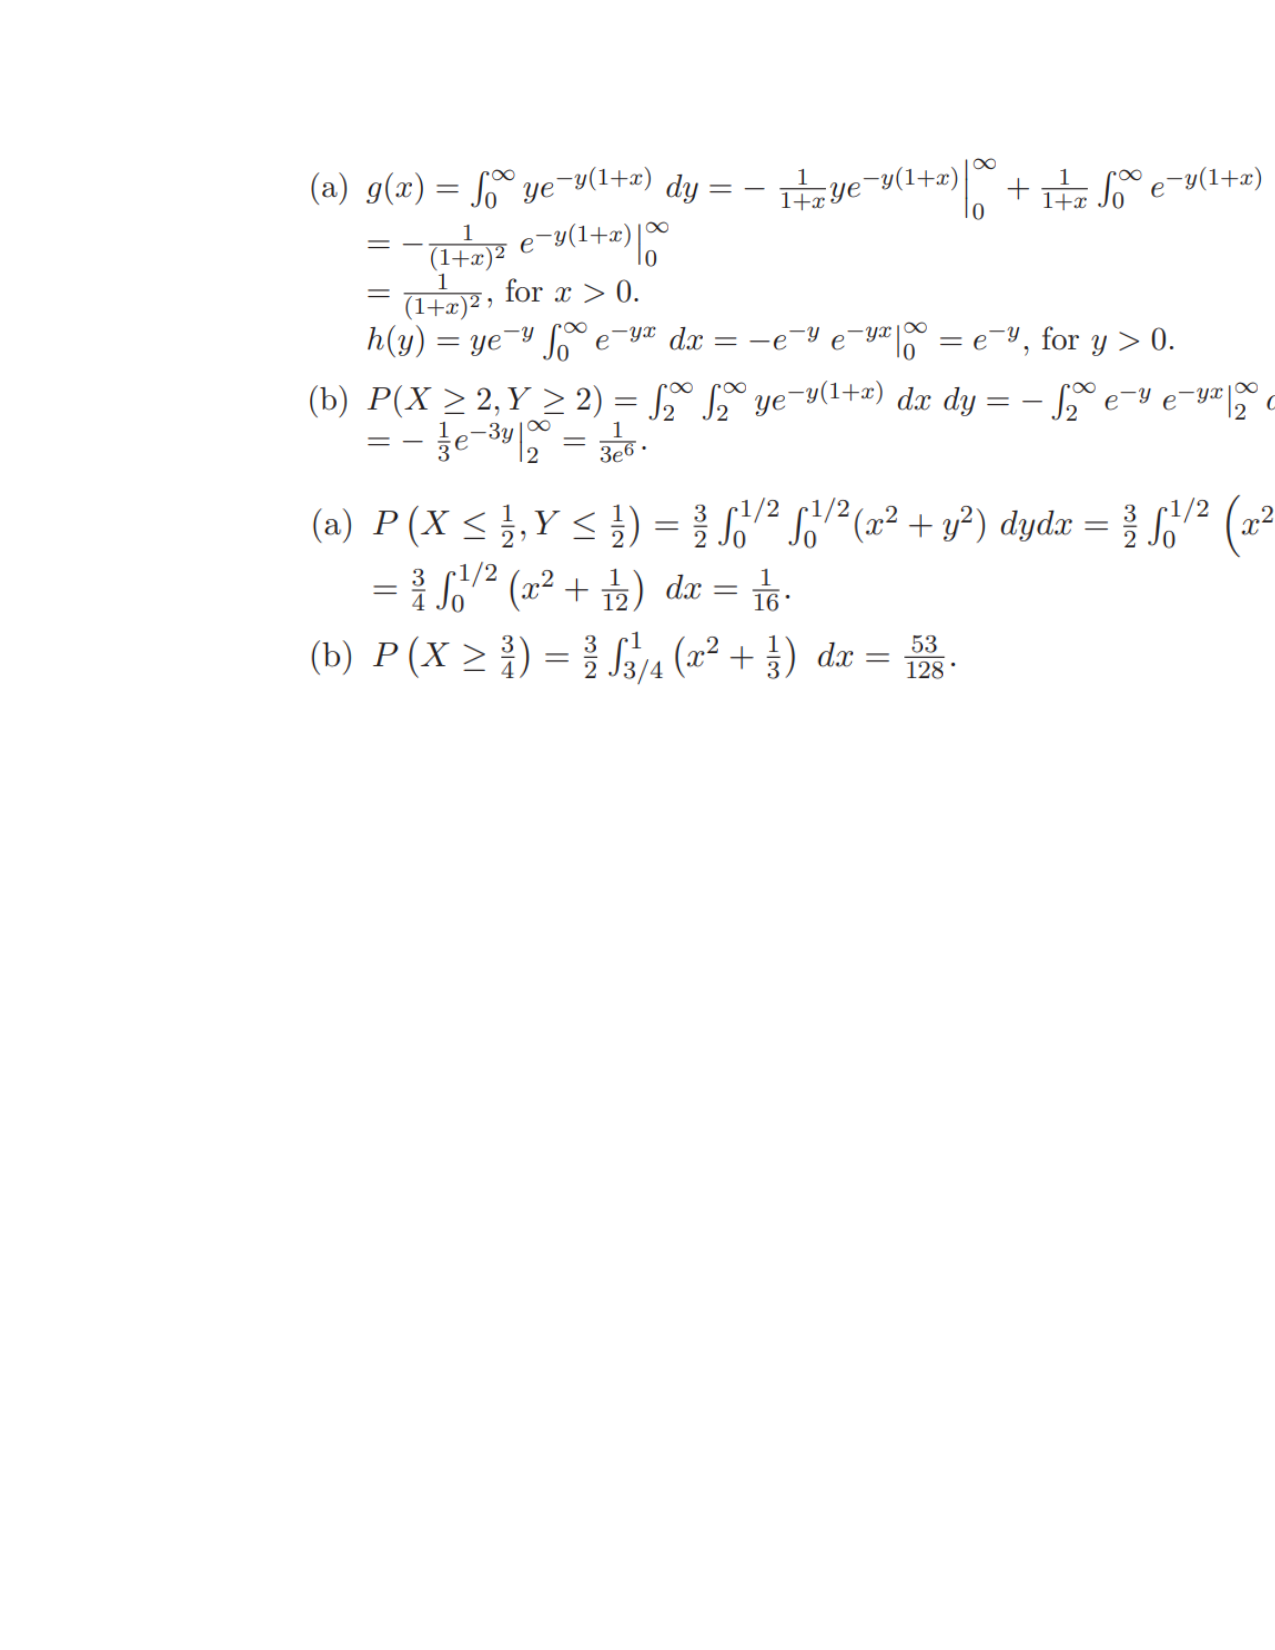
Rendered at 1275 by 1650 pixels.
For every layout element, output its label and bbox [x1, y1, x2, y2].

picture [300, 150, 1275, 702]
